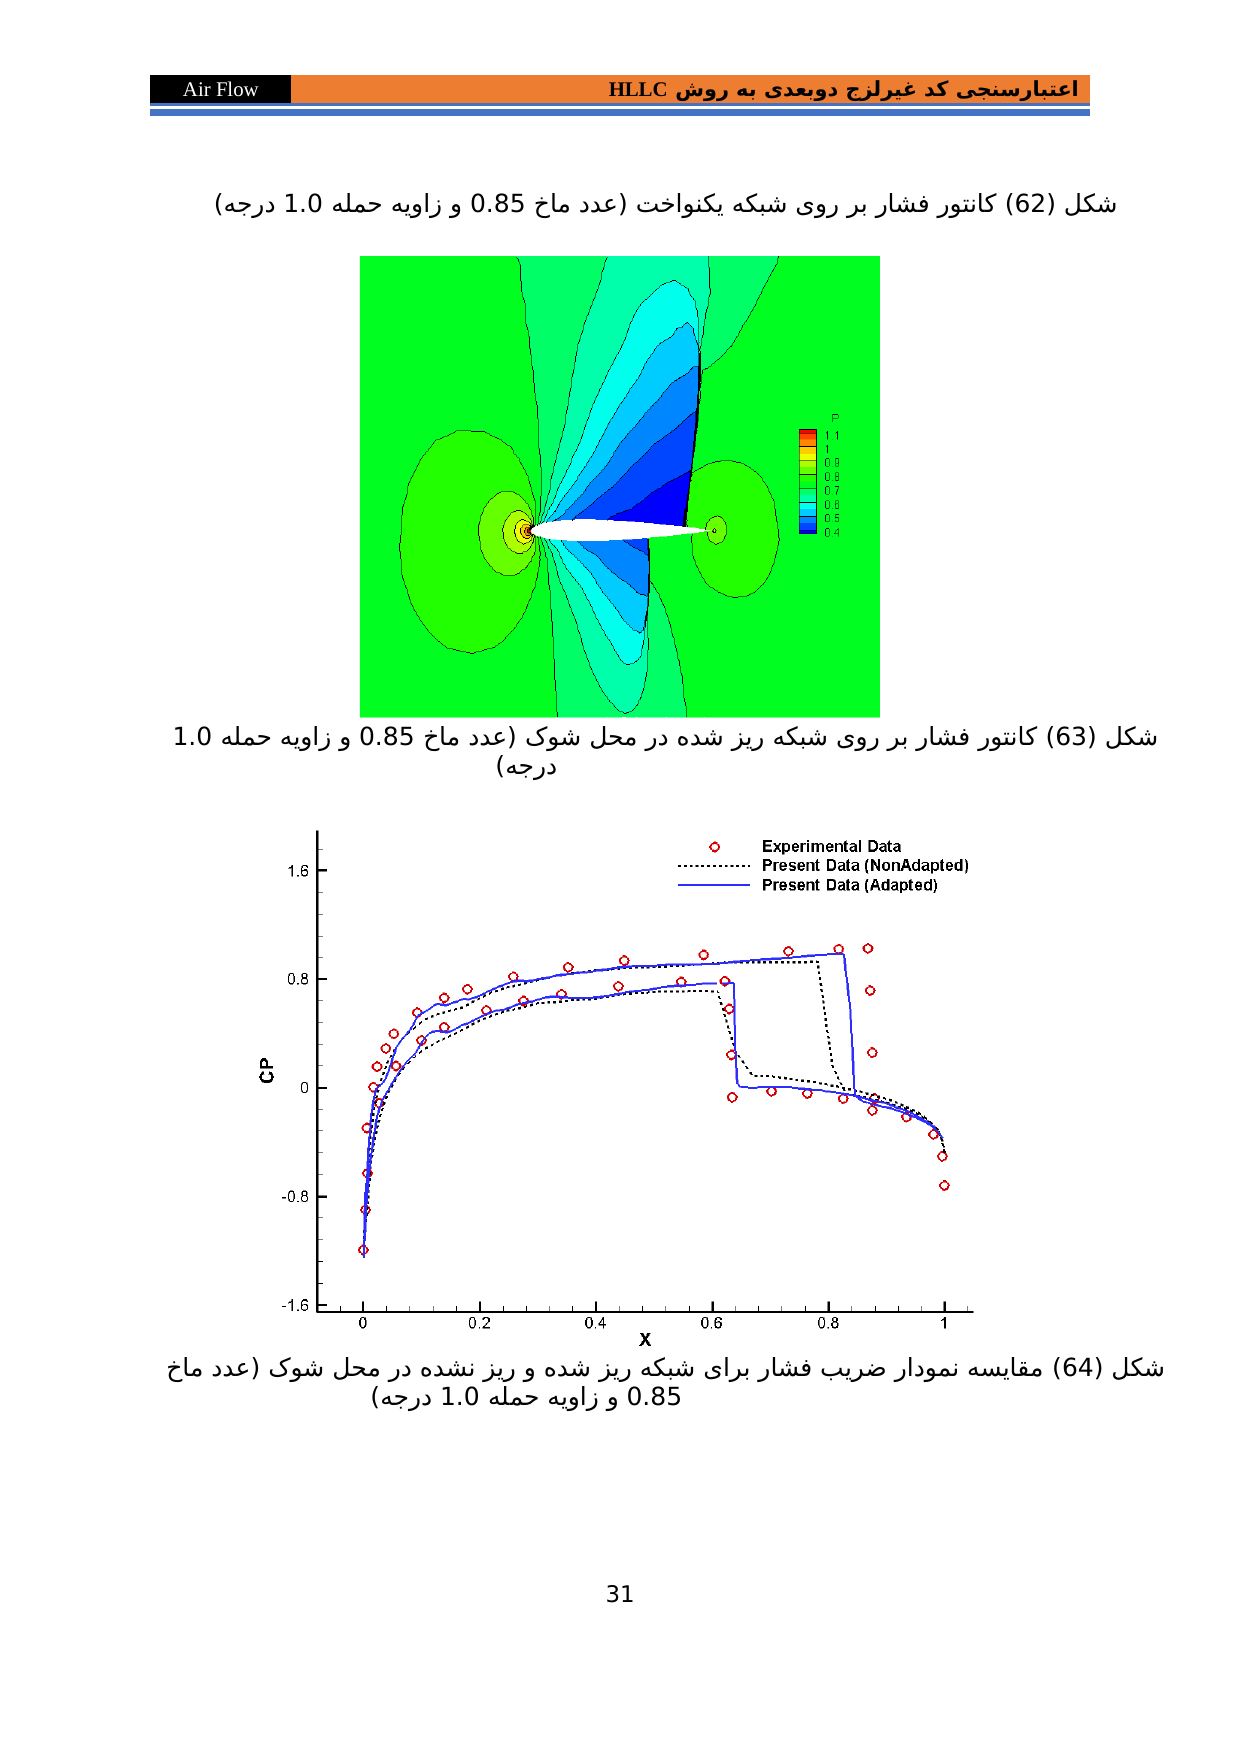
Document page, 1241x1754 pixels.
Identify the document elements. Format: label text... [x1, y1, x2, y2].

text مقایسه نمودار ضریب فشار برای شبکه ریز شده و ریز نشده در محل شوک (عدد ماخ 0.85 و زاویه حمله 1.0 درجه) [150, 1353, 1060, 1412]
text کانتور فشار بر روی شبکه ریز شده در محل شوک (عدد ماخ 0.85 و زاویه حمله 1.0 درجه) [150, 722, 1060, 780]
picture [359, 255, 880, 718]
picture [256, 817, 984, 1350]
text کانتور فشار بر روی شبکه یکنواخت (عدد ماخ 0.85 و زاویه حمله 1.0 درجه) [150, 189, 1060, 218]
